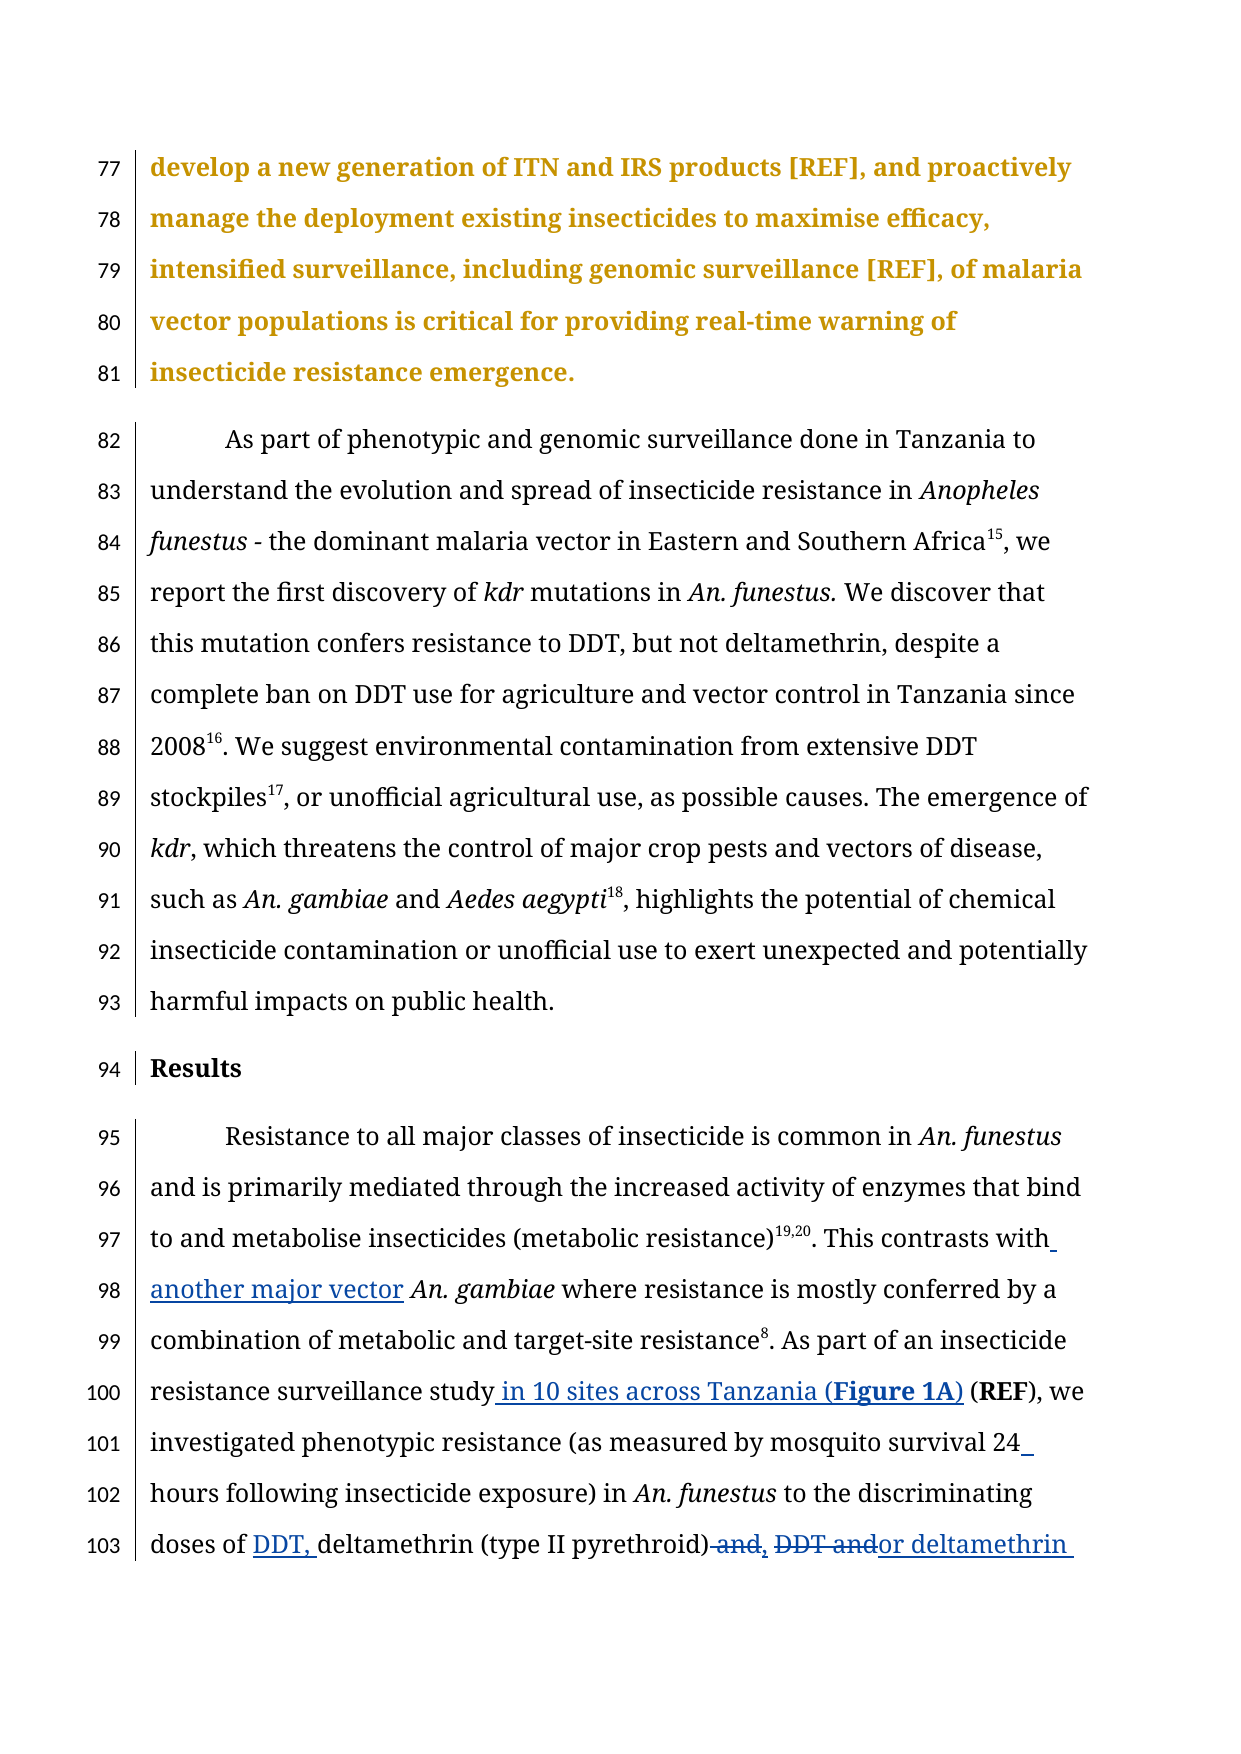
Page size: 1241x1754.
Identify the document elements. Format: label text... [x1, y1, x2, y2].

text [150, 150, 1090, 388]
text Results [150, 1051, 1090, 1085]
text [150, 1119, 1090, 1561]
text As part of phenotypic and genomic surveillance done in Tanzania to understand the evolution and spread of insecticide resistance in Anopheles funestus - the dominant malaria vector in Eastern and Southern Africa15, we report the first discovery of kdr mutations in An. funestus. We discover that this mutation confers resistance to DDT, but not deltamethrin, despite a complete ban on DDT use for agriculture and vector control in Tanzania since 200816. We suggest environmental contamination from extensive DDT stockpiles17, or unofficial agricultural use, as possible causes. The emergence of kdr, which threatens the control of major crop pests and vectors of disease, such as An. gambiae and Aedes aegypti18, highlights the potential of chemical insecticide contamination or unofficial use to exert unexpected and potentially harmful impacts on public health. [150, 422, 1090, 1017]
